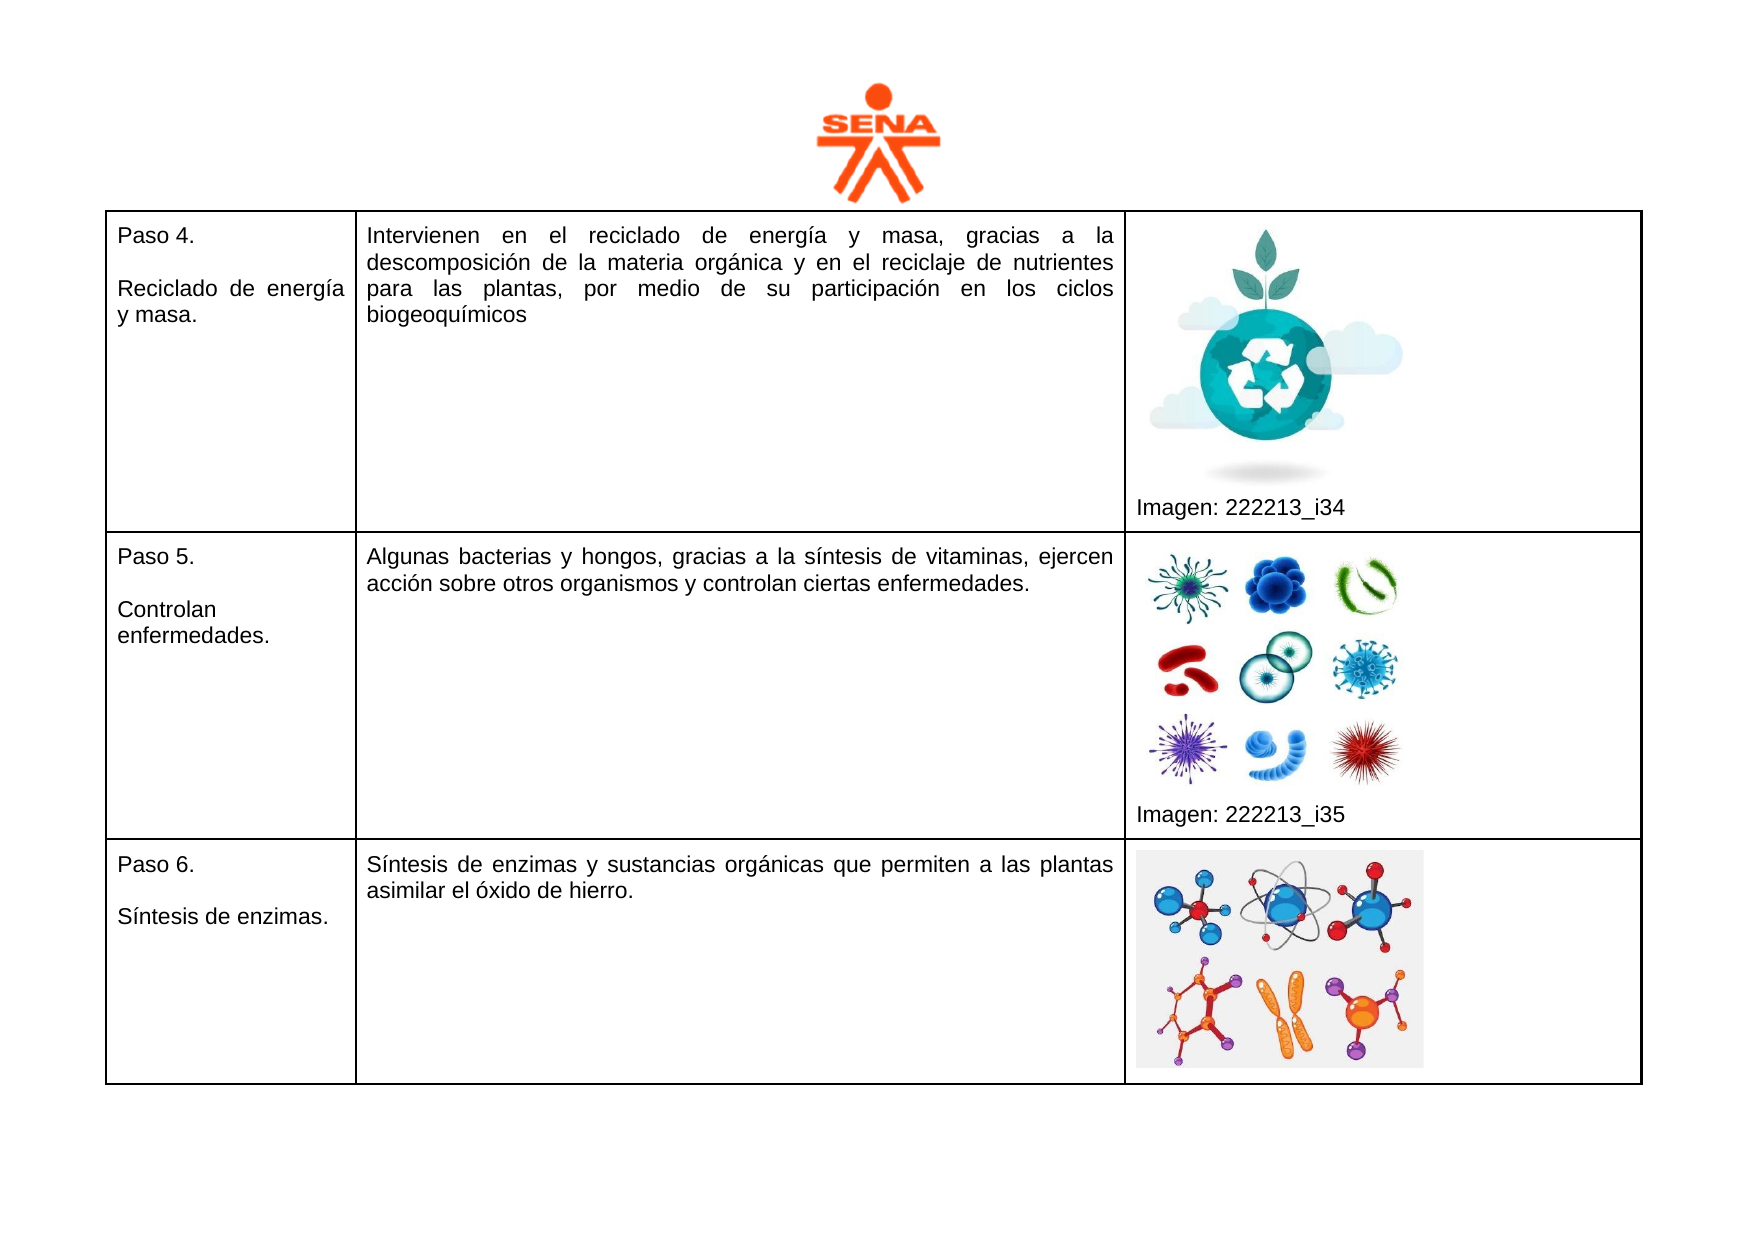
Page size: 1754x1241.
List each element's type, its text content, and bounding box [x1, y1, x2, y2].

table_cell Paso 6. Síntesis de enzimas. [107, 840, 355, 1083]
table_cell Imagen: 222213_i34 [1126, 212, 1640, 531]
table_cell Imagen: 222213_i36. [1126, 840, 1640, 1083]
table_cell Síntesis de enzimas y sustancias orgánicas que permiten a las plantas asimilar el óxido de hierro. [357, 840, 1124, 1083]
table_cell Paso 5. Controlan enfermedades. [107, 533, 355, 838]
table_cell Algunas bacterias y hongos, gracias a la síntesis de vitaminas, ejercen acción sobre otros organismos y controlan ciertas enfermedades. [357, 533, 1124, 838]
picture [1136, 543, 1416, 797]
picture [1136, 222, 1404, 489]
picture [1136, 850, 1424, 1068]
table_cell Imagen: 222213_i35 [1126, 533, 1640, 838]
table_cell Paso 4. Reciclado de energía y masa. [107, 212, 355, 531]
table_cell Intervienen en el reciclado de energía y masa, gracias a la descomposición de la materia orgánica y en el reciclaje de nutrientes para las plantas, por medio de su participación en los ciclos biogeoquímicos [357, 212, 1124, 531]
picture [805, 75, 949, 210]
